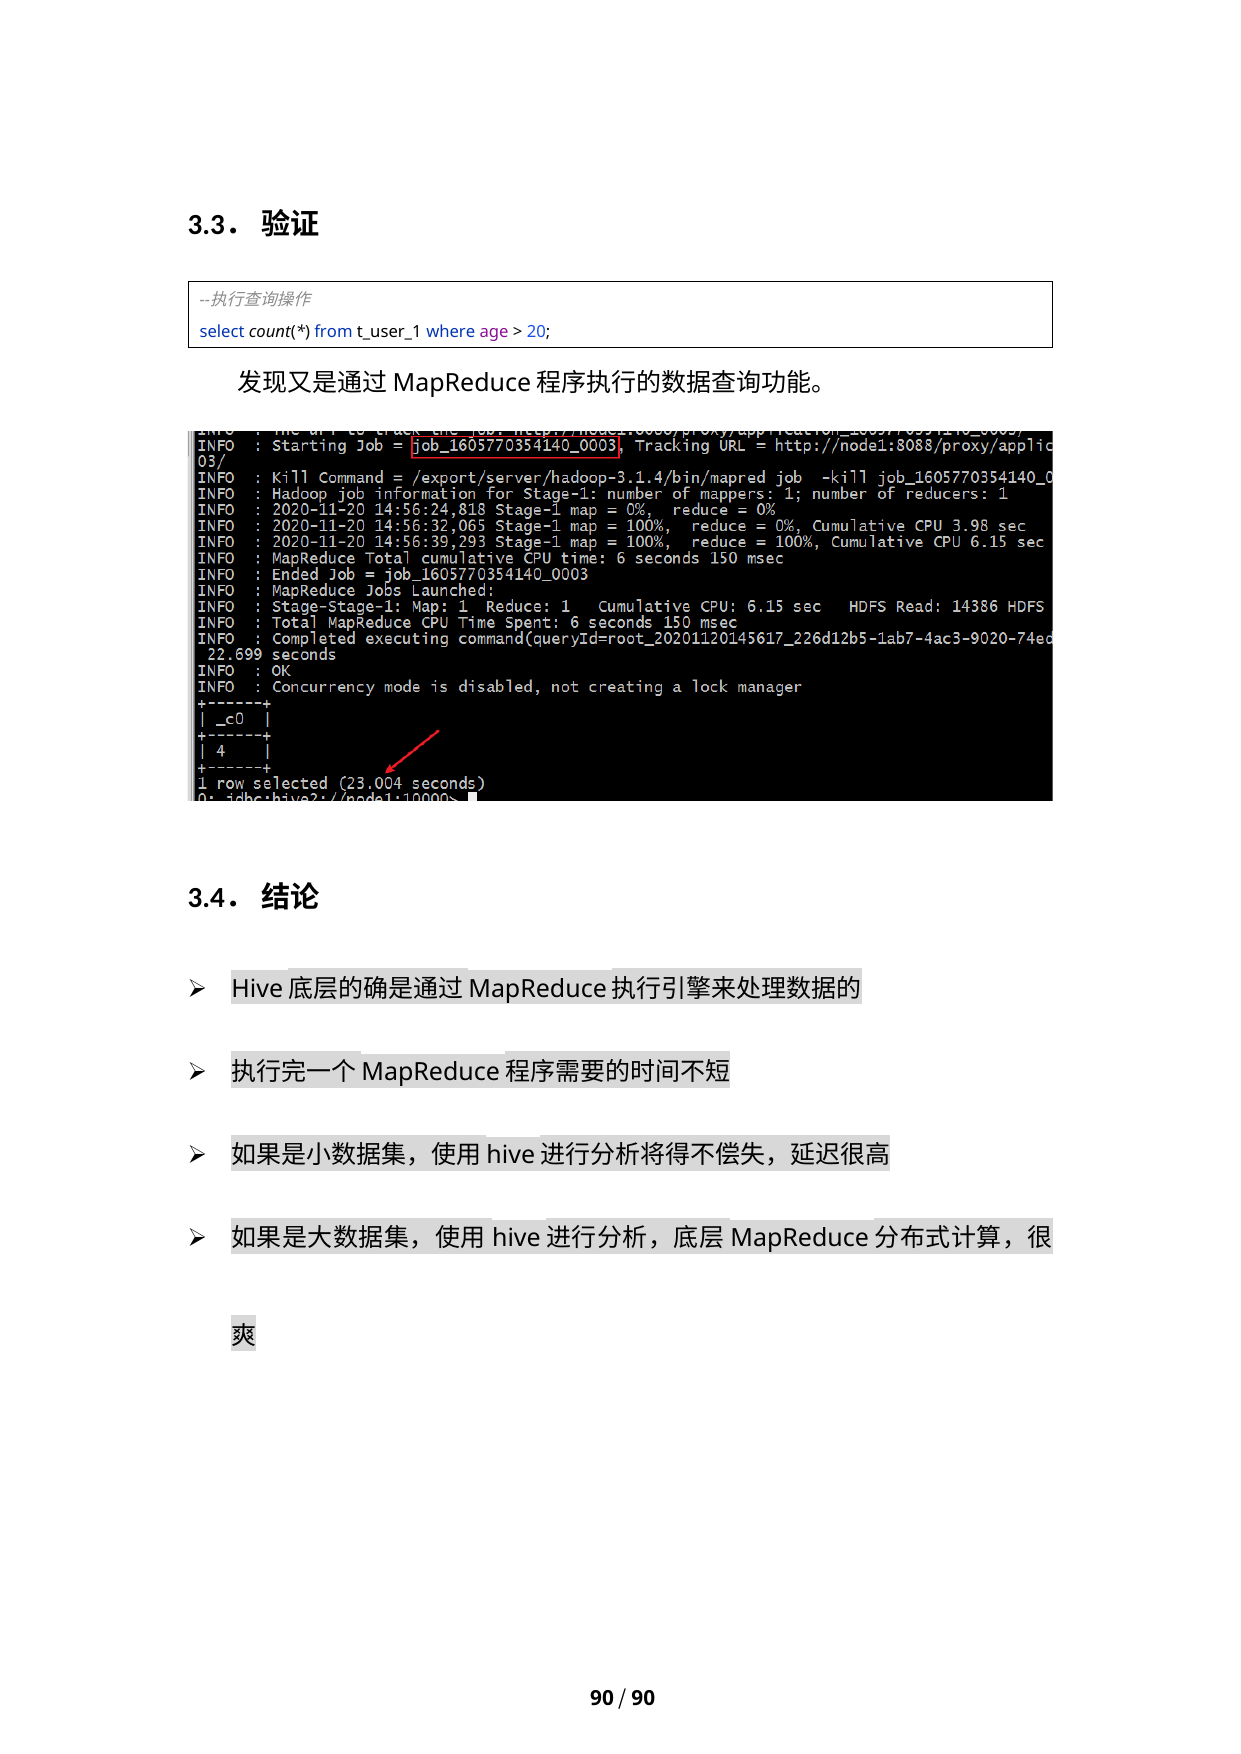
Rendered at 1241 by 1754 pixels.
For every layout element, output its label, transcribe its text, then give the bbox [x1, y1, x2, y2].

list 如果是大数据集，使用hive进行分析，底层MapReduce分布式计算，很爽 [187, 1203, 1053, 1366]
list 执行完一个MapReduce程序需要的时间不短 [187, 1037, 1053, 1102]
list Hive底层的确是通过MapReduce执行引擎来处理数据的 [187, 954, 1053, 1019]
list 如果是小数据集，使用hive进行分析将得不偿失，延迟很高 [187, 1120, 1053, 1185]
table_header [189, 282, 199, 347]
text 发现又是通过MapReduce程序执行的数据查询功能。 [187, 348, 1053, 413]
subtitle 验证 [187, 189, 1053, 254]
subtitle 结论 [187, 862, 1053, 927]
picture [187, 431, 1053, 801]
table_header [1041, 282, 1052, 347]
